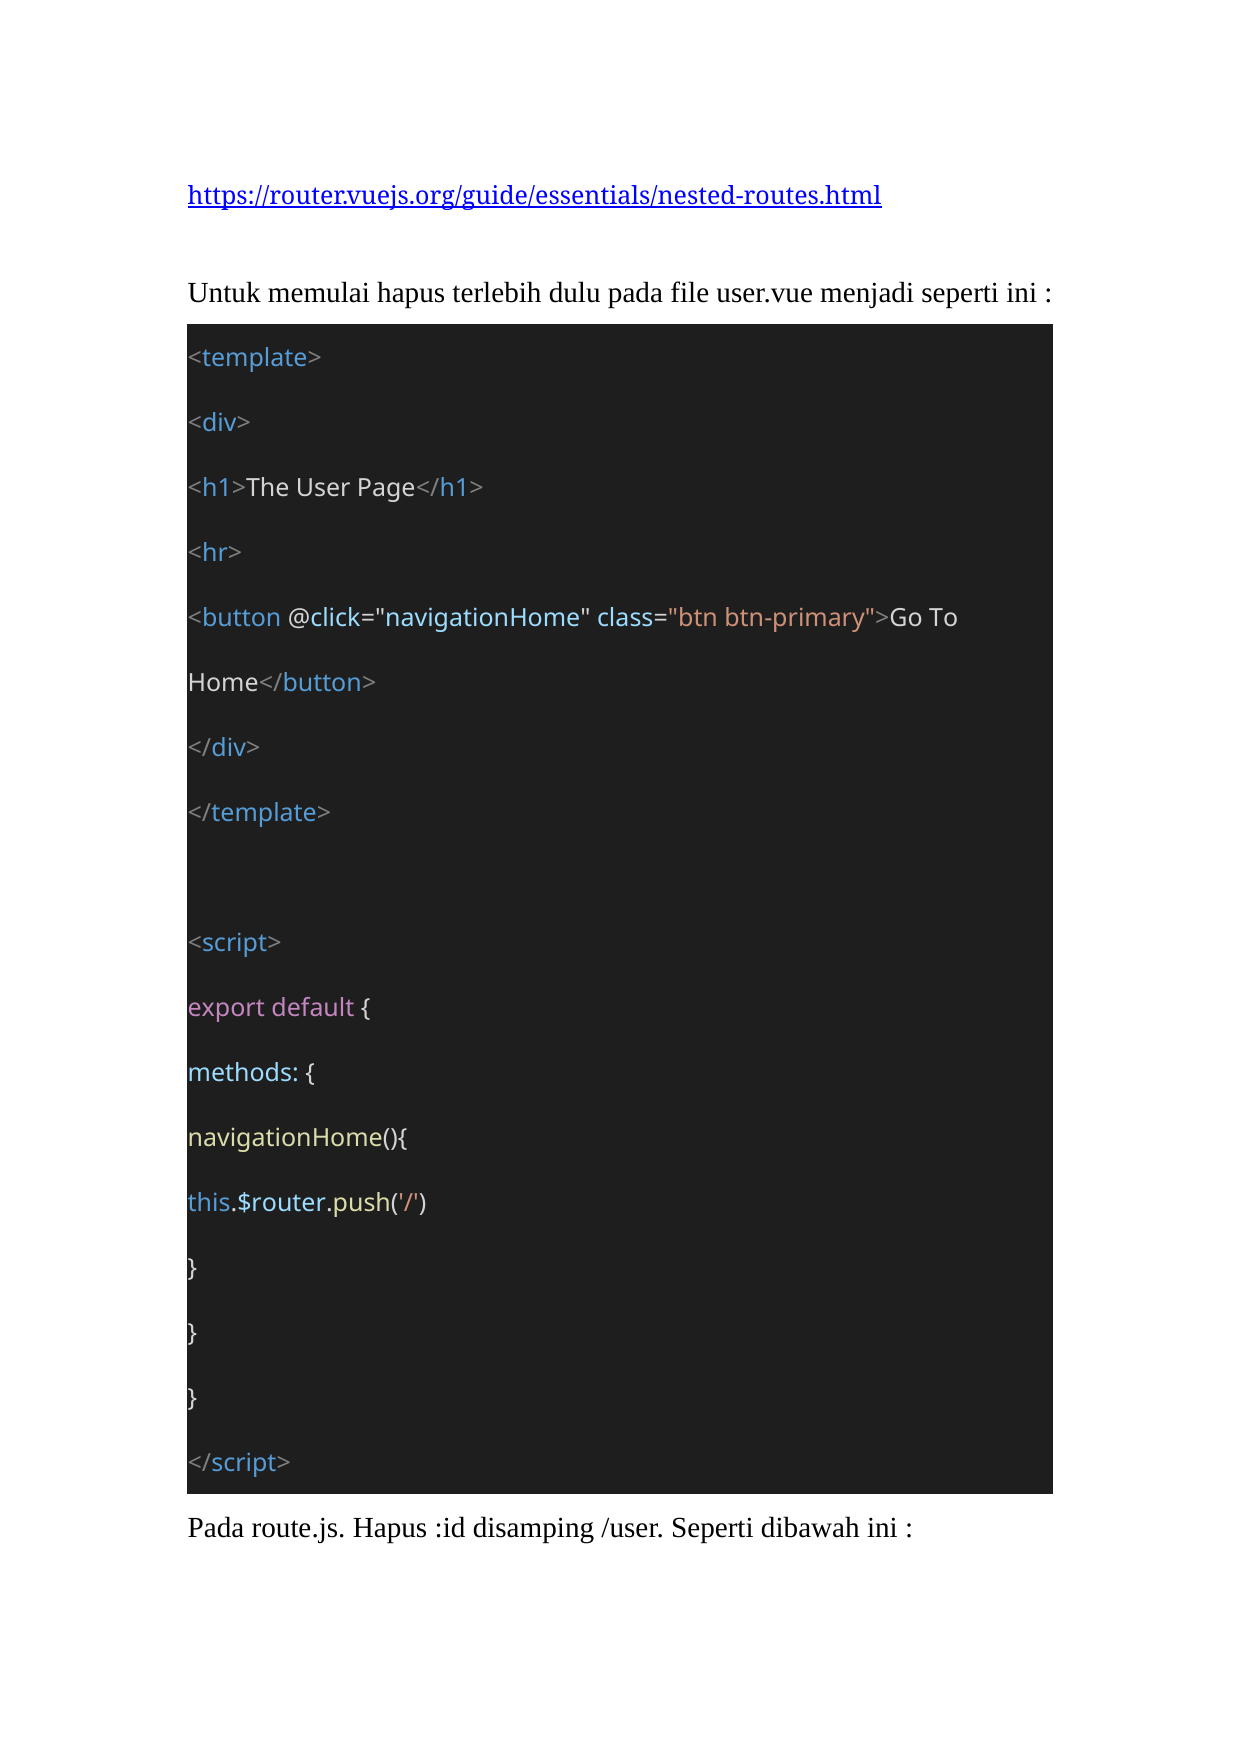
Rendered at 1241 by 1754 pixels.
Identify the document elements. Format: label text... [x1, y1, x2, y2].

text </script> [187, 1429, 1053, 1494]
list Untuk memulai hapus terlebih dulu pada file user.vue menjadi seperti ini : [187, 259, 1053, 324]
text <template> [187, 324, 1053, 389]
text <div> [187, 389, 1053, 454]
text } [187, 1234, 1053, 1299]
text } [187, 1299, 1053, 1364]
text <script> [187, 909, 1053, 974]
text </template> [187, 779, 1053, 844]
text } [187, 1364, 1053, 1429]
text navigationHome(){ [187, 1104, 1053, 1169]
text export default { [187, 974, 1053, 1039]
text </div> [187, 714, 1053, 779]
list Pada route.js. Hapus :id disamping /user. Seperti dibawah ini : [187, 1494, 1053, 1559]
text <hr> [187, 519, 1053, 584]
text <h1>The User Page</h1> [187, 454, 1053, 519]
text this.$router.push('/') [187, 1169, 1053, 1234]
text https://router.vuejs.org/guide/essentials/nested-routes.html [187, 162, 1053, 227]
text <button @click="navigationHome" class="btn btn-primary">Go To Home</button> [187, 584, 1053, 714]
text methods: { [187, 1039, 1053, 1104]
